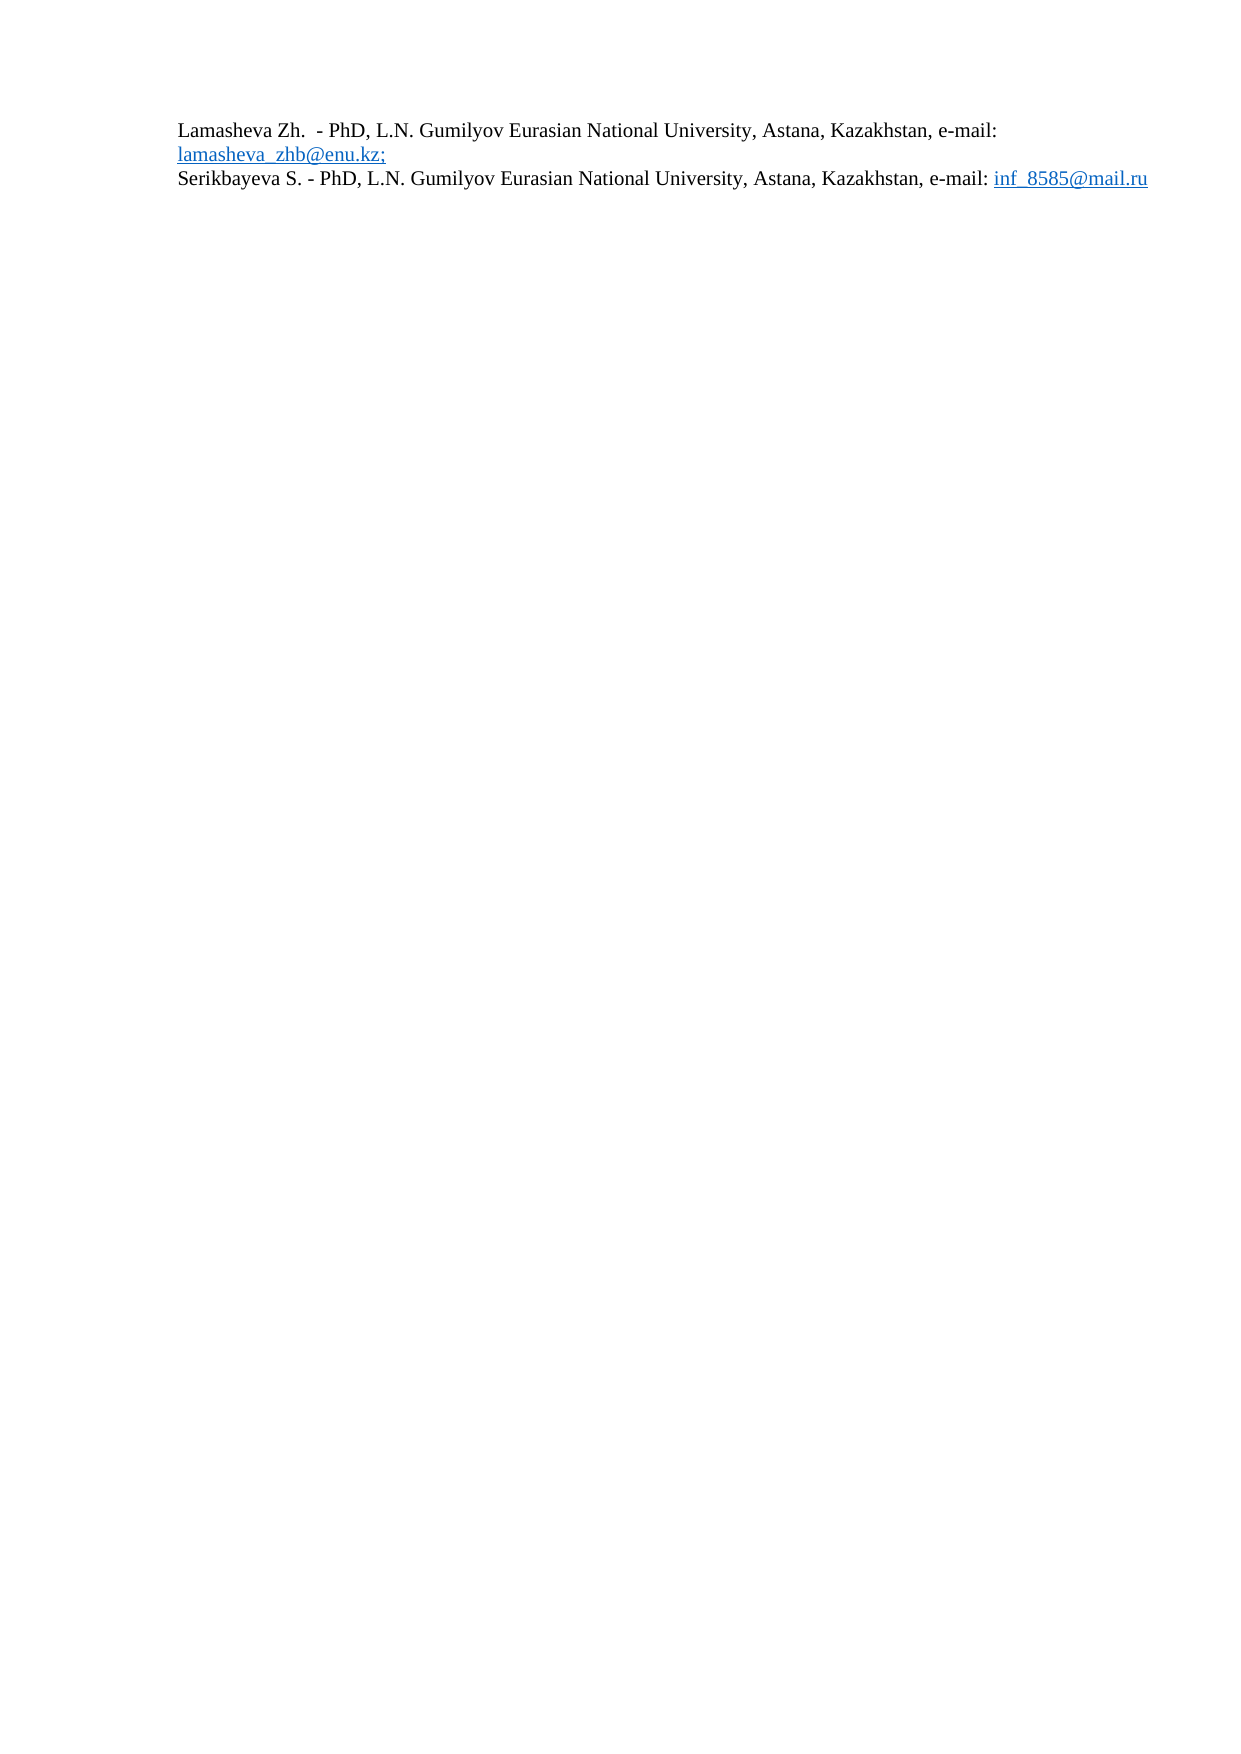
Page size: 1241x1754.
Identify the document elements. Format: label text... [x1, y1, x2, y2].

text Lamasheva Zh. - PhD, L.N. Gumilyov Eurasian National University, Astana, Kazakhstan, е-mail: lamasheva_zhb@enu.kz; [177, 118, 1152, 166]
text Serikbayeva S. - PhD, L.N. Gumilyov Eurasian National University, Astana, Kazakhstan, е-mail: inf_8585@mail.ru [177, 166, 1152, 190]
